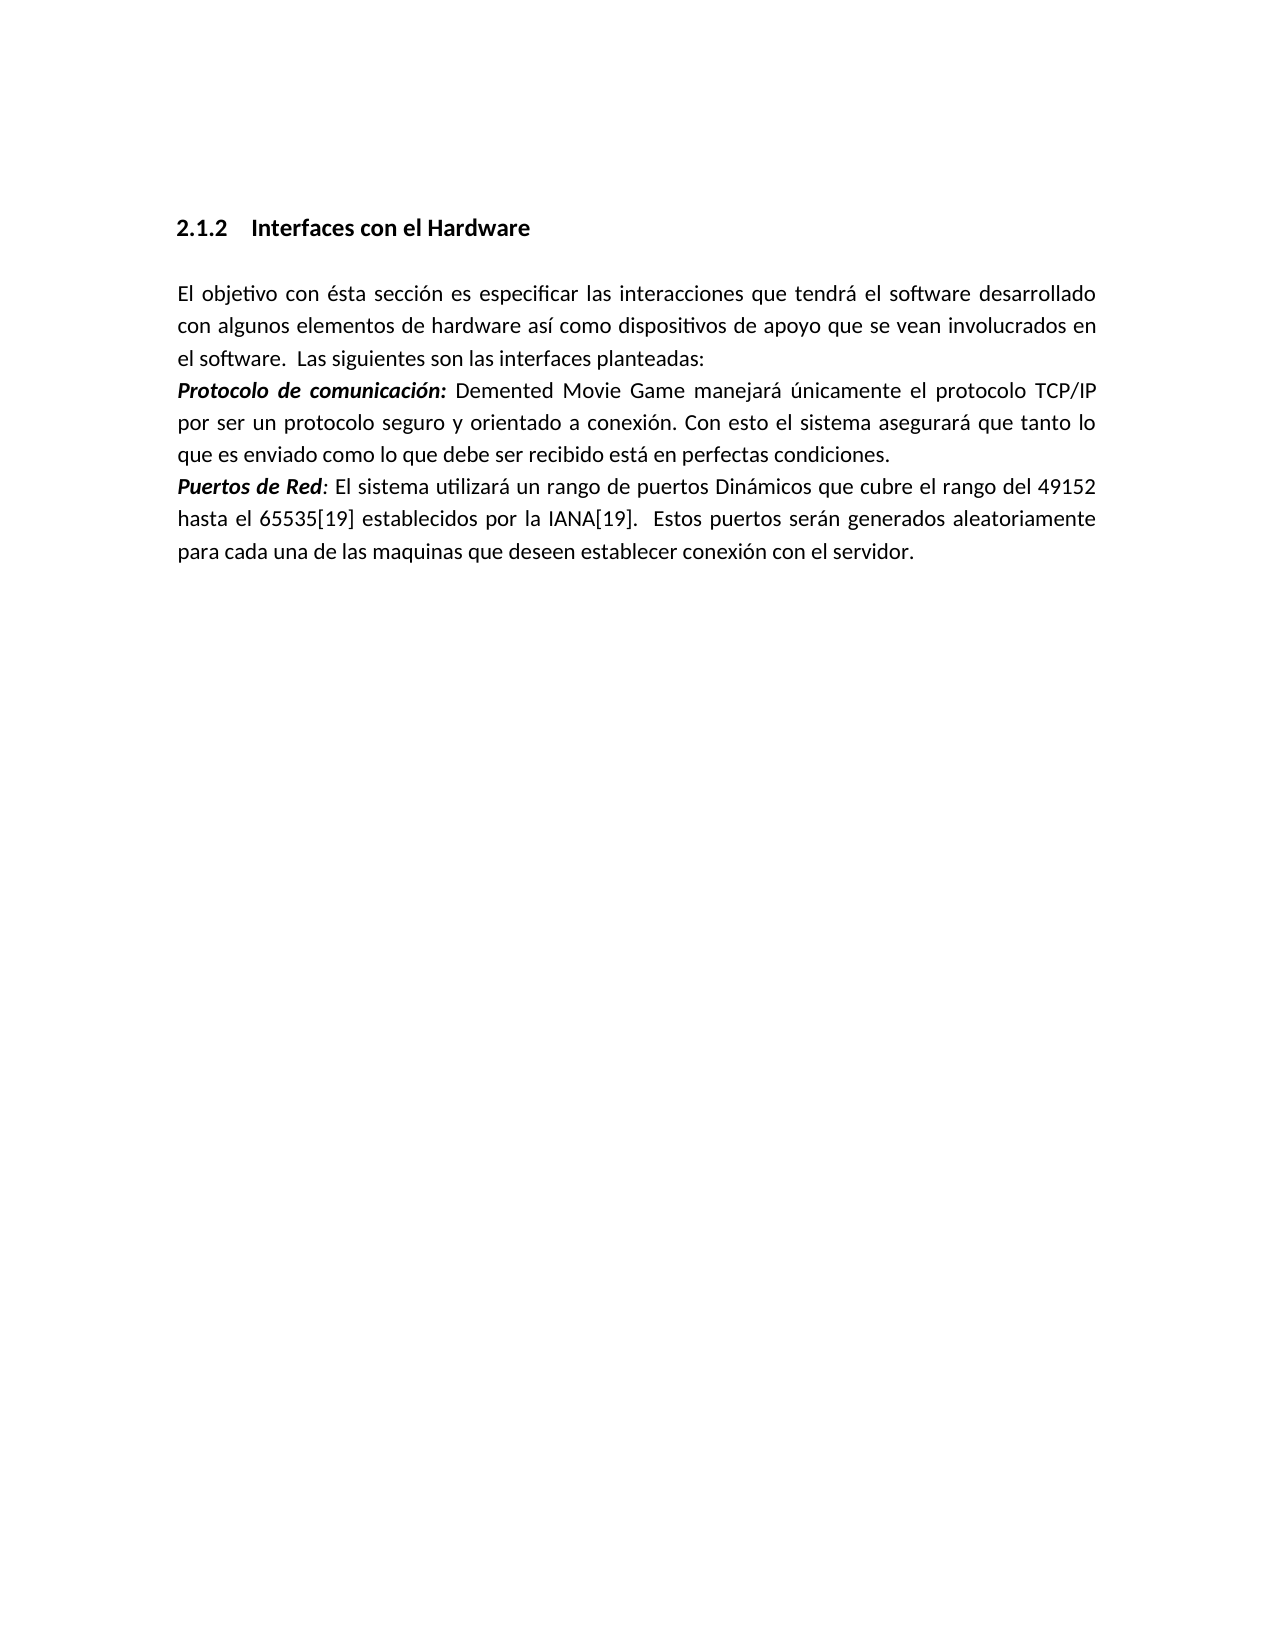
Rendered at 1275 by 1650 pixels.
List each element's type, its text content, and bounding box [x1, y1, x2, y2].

subtitle Interfaces con el Hardware [176, 212, 1098, 243]
text El objetivo con ésta sección es especificar las interacciones que tendrá el software desarrollado con algunos elementos de hardware así como dispositivos de apoyo que se vean involucrados en el software. Las siguientes son las interfaces planteadas: [177, 279, 1098, 372]
text Puertos de Red: El sistema utilizará un rango de puertos Dinámicos que cubre el rango del 49152 hasta el 65535[19] establecidos por la IANA[19]. Estos puertos serán generados aleatoriamente para cada una de las maquinas que deseen establecer conexión con el servidor. [177, 472, 1098, 565]
text Protocolo de comunicación: Demented Movie Game manejará únicamente el protocolo TCP/IP por ser un protocolo seguro y orientado a conexión. Con esto el sistema asegurará que tanto lo que es enviado como lo que debe ser recibido está en perfectas condiciones. [177, 376, 1098, 468]
